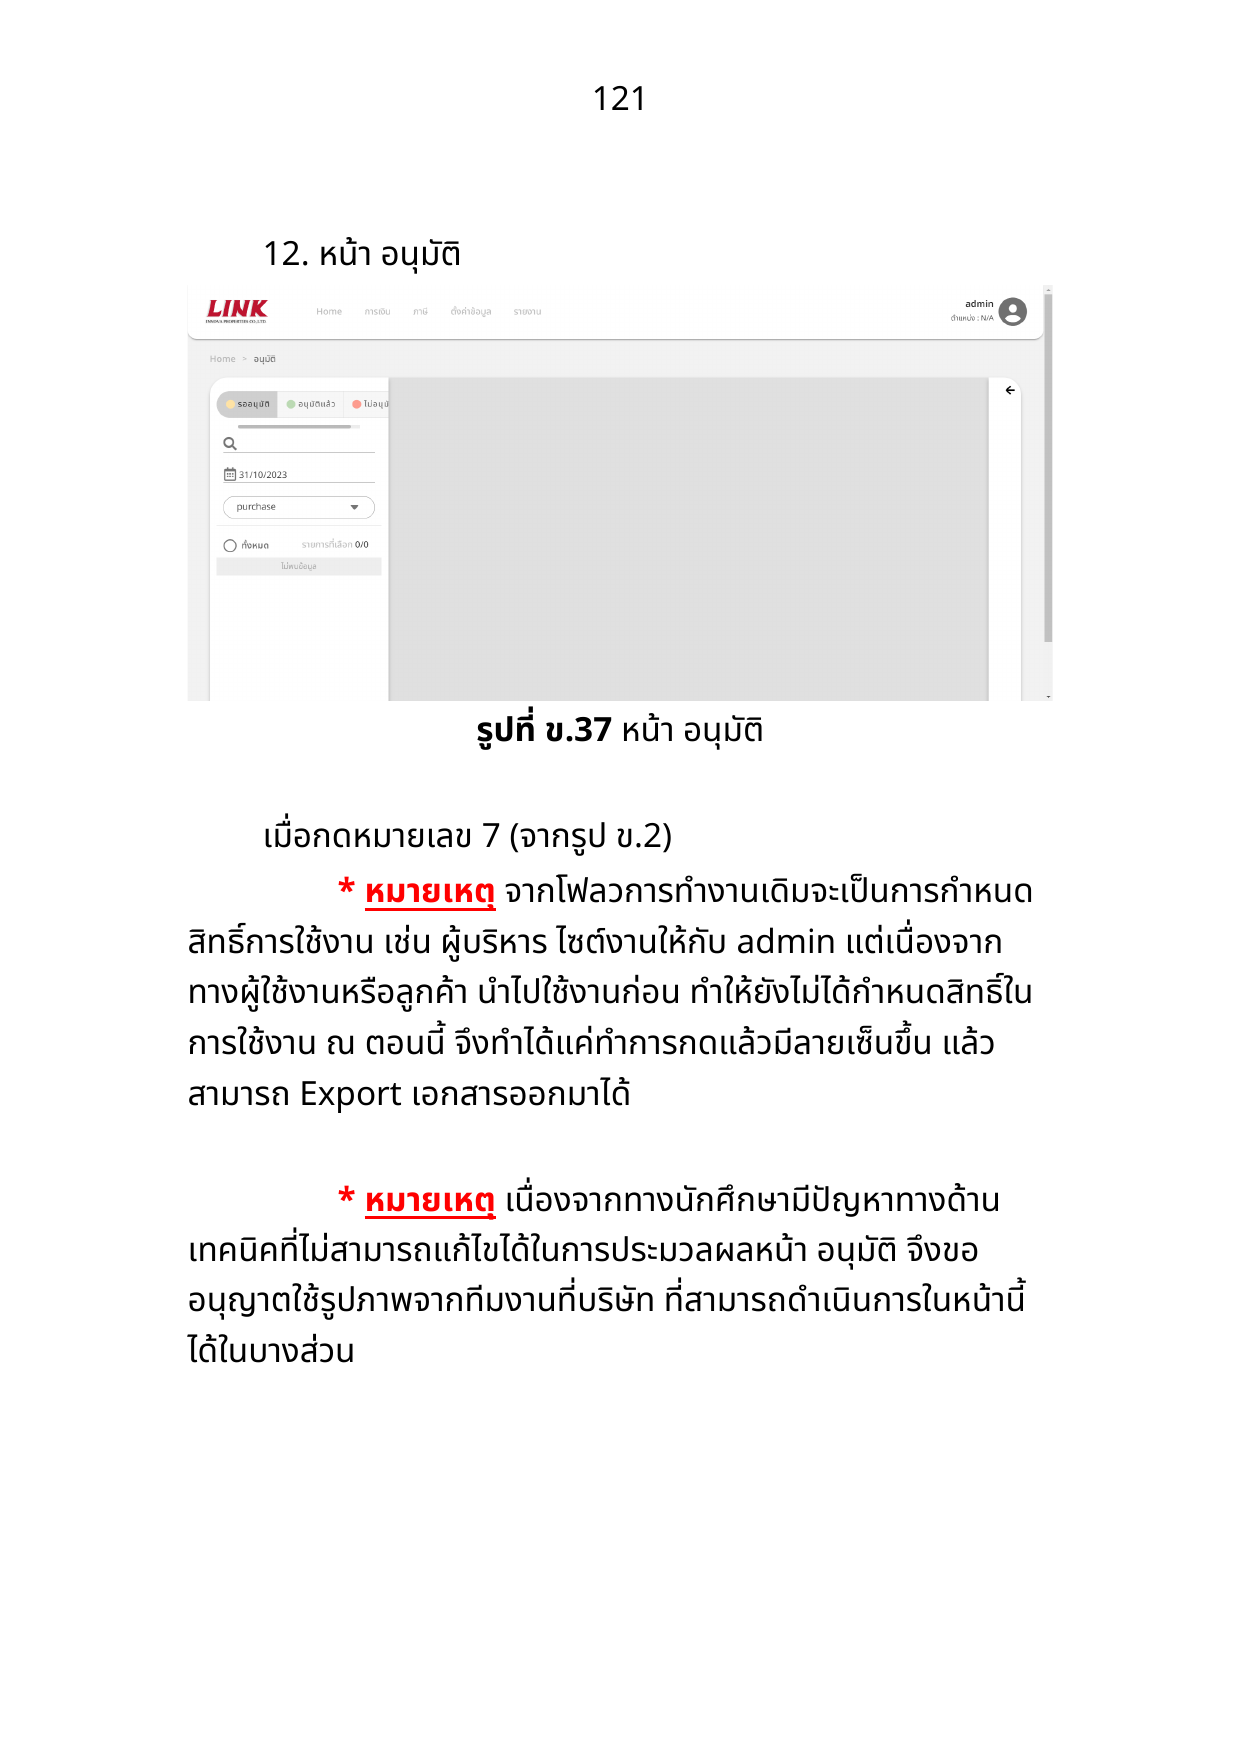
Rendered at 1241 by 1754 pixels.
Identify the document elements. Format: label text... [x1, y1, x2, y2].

text * หมายเหตุ จากโฟลวการทำงานเดิมจะเป็นการกำหนดสิทธิ์การใช้งาน เช่น ผู้บริหาร ไซต์งานให้กับ admin แต่เนื่องจาก ทางผู้ใช้งานหรือลูกค้า นำไปใช้งานก่อน ทำให้ยังไม่ได้กำหนดสิทธิ์ในการใช้งาน ณ ตอนนี้ จึงทำได้แค่ทำการกดแล้วมีลายเซ็นขึ้น แล้วสามารถ Export เอกสารออกมาได้ [187, 867, 1053, 1120]
text เมื่อกดหมายเลข 7 (จากรูป ข.2) [187, 812, 1053, 862]
text 12. หน้า อนุมัติ [187, 230, 1053, 281]
picture [187, 285, 1053, 701]
text * หมายเหตุ เนื่องจากทางนักศึกษามีปัญหาทางด้านเทคนิคที่ไม่สามารถแก้ไขได้ในการประมวลผลหน้า อนุมัติ จึงขออนุญาตใช้รูปภาพจากทีมงานที่บริษัท ที่สามารถดำเนินการในหน้านี้ได้ในบางส่วน [187, 1175, 1053, 1377]
text รูปที่ ข.37 หน้า อนุมัติ [187, 706, 1053, 756]
